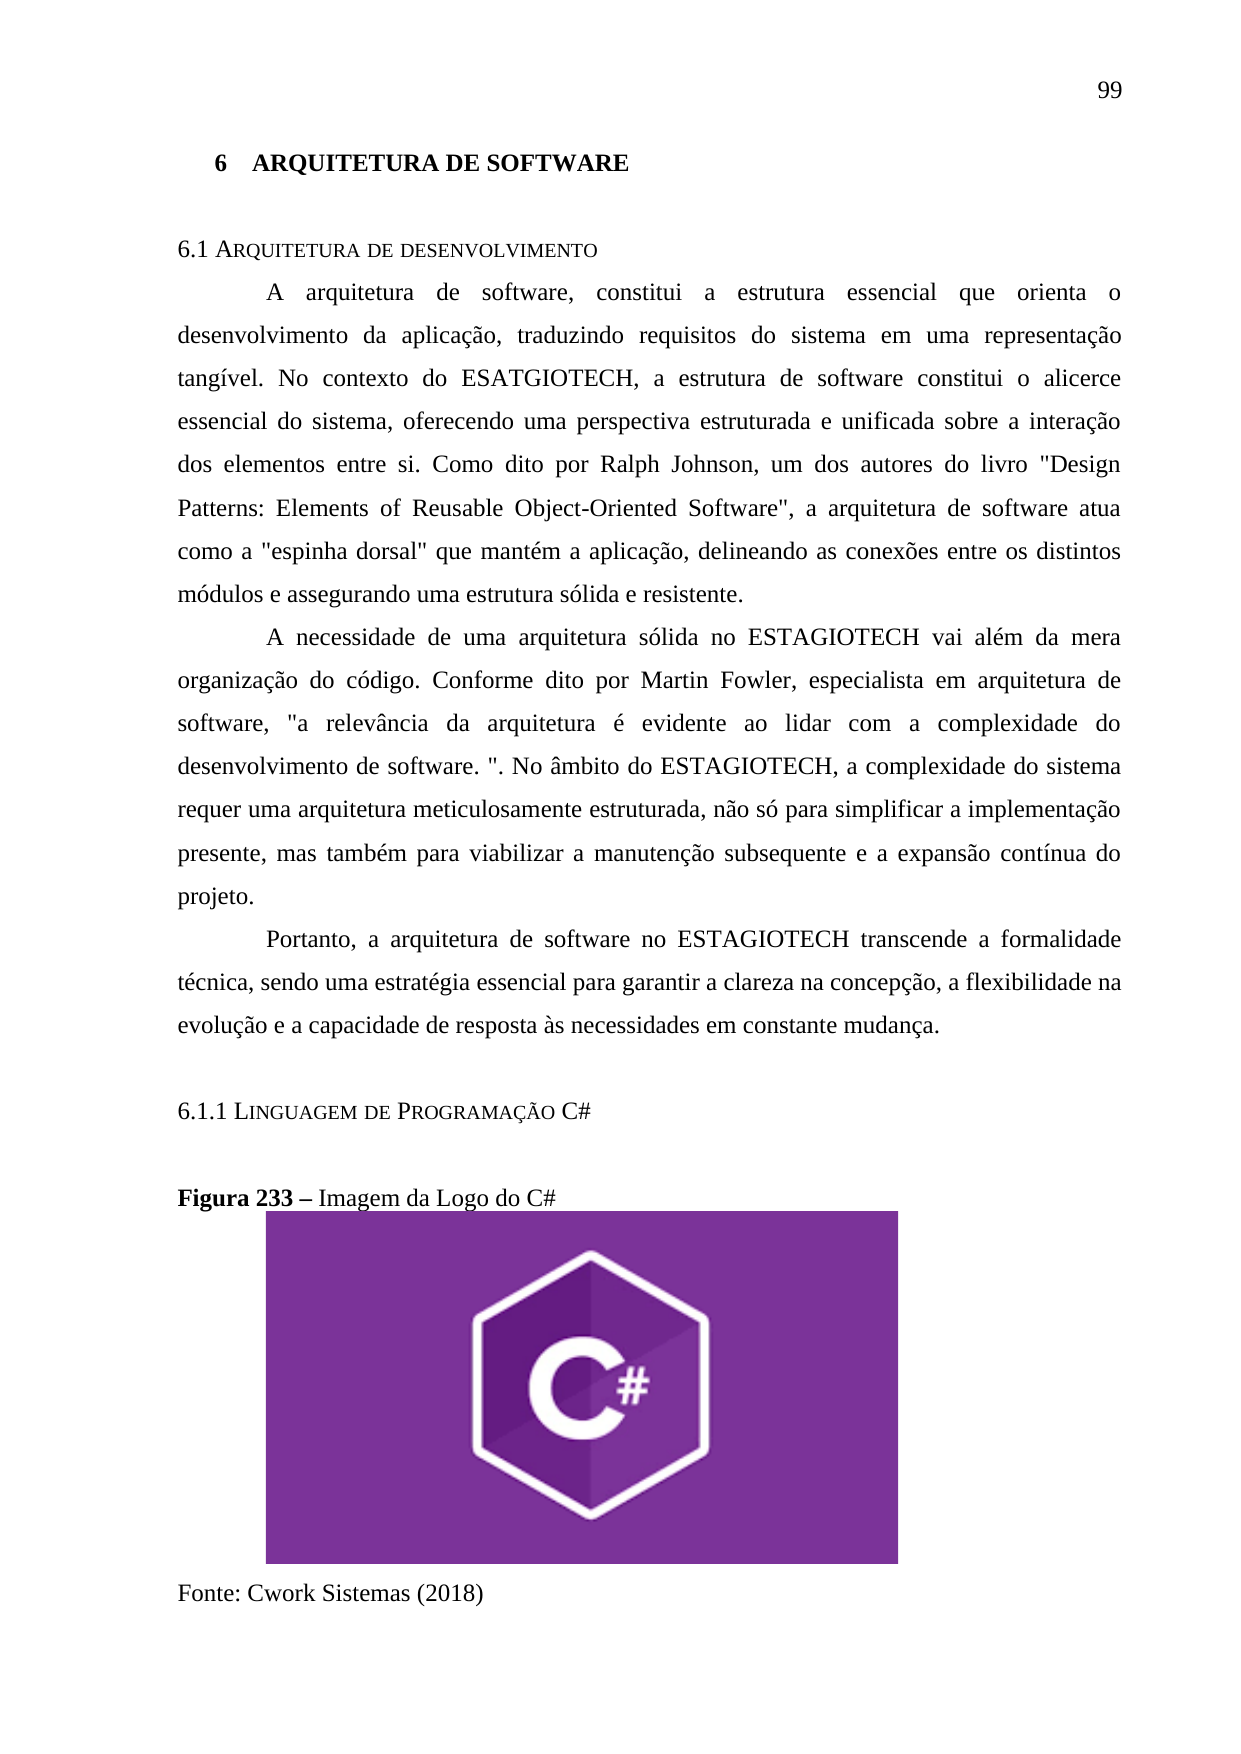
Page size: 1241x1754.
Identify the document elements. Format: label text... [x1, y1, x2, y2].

subtitle 6.1 Arquitetura de desenvolvimento [177, 234, 1122, 263]
text Portanto, a arquitetura de software no ESTAGIOTECH transcende a formalidade técnica, sendo uma estratégia essencial para garantir a clareza na concepção, a flexibilidade na evolução e a capacidade de resposta às necessidades em constante mudança. [177, 924, 1122, 1039]
text A necessidade de uma arquitetura sólida no ESTAGIOTECH vai além da mera organização do código. Conforme dito por Martin Fowler, especialista em arquitetura de software, "a relevância da arquitetura é evidente ao lidar com a complexidade do desenvolvimento de software. ". No âmbito do ESTAGIOTECH, a complexidade do sistema requer uma arquitetura meticulosamente estruturada, não só para simplificar a implementação presente, mas também para viabilizar a manutenção subsequente e a expansão contínua do projeto. [177, 622, 1122, 909]
text A arquitetura de software, constitui a estrutura essencial que orienta o desenvolvimento da aplicação, traduzindo requisitos do sistema em uma representação tangível. No contexto do ESATGIOTECH, a estrutura de software constitui o alicerce essencial do sistema, oferecendo uma perspectiva estruturada e unificada sobre a interação dos elementos entre si. Como dito por Ralph Johnson, um dos autores do livro "Design Patterns: Elements of Reusable Object-Oriented Software", a arquitetura de software atua como a "espinha dorsal" que mantém a aplicação, delineando as conexões entre os distintos módulos e assegurando uma estrutura sólida e resistente. [177, 277, 1122, 608]
subtitle 6.1.1 Linguagem de Programação C# [177, 1096, 1122, 1125]
text Fonte: Cwork Sistemas (2018) [177, 1578, 1122, 1607]
text Figura 23 – Imagem da Logo do C# [177, 1183, 1122, 1211]
picture [265, 1211, 899, 1564]
subtitle ARQUITETURA DE SOFTWARE [214, 148, 1122, 176]
